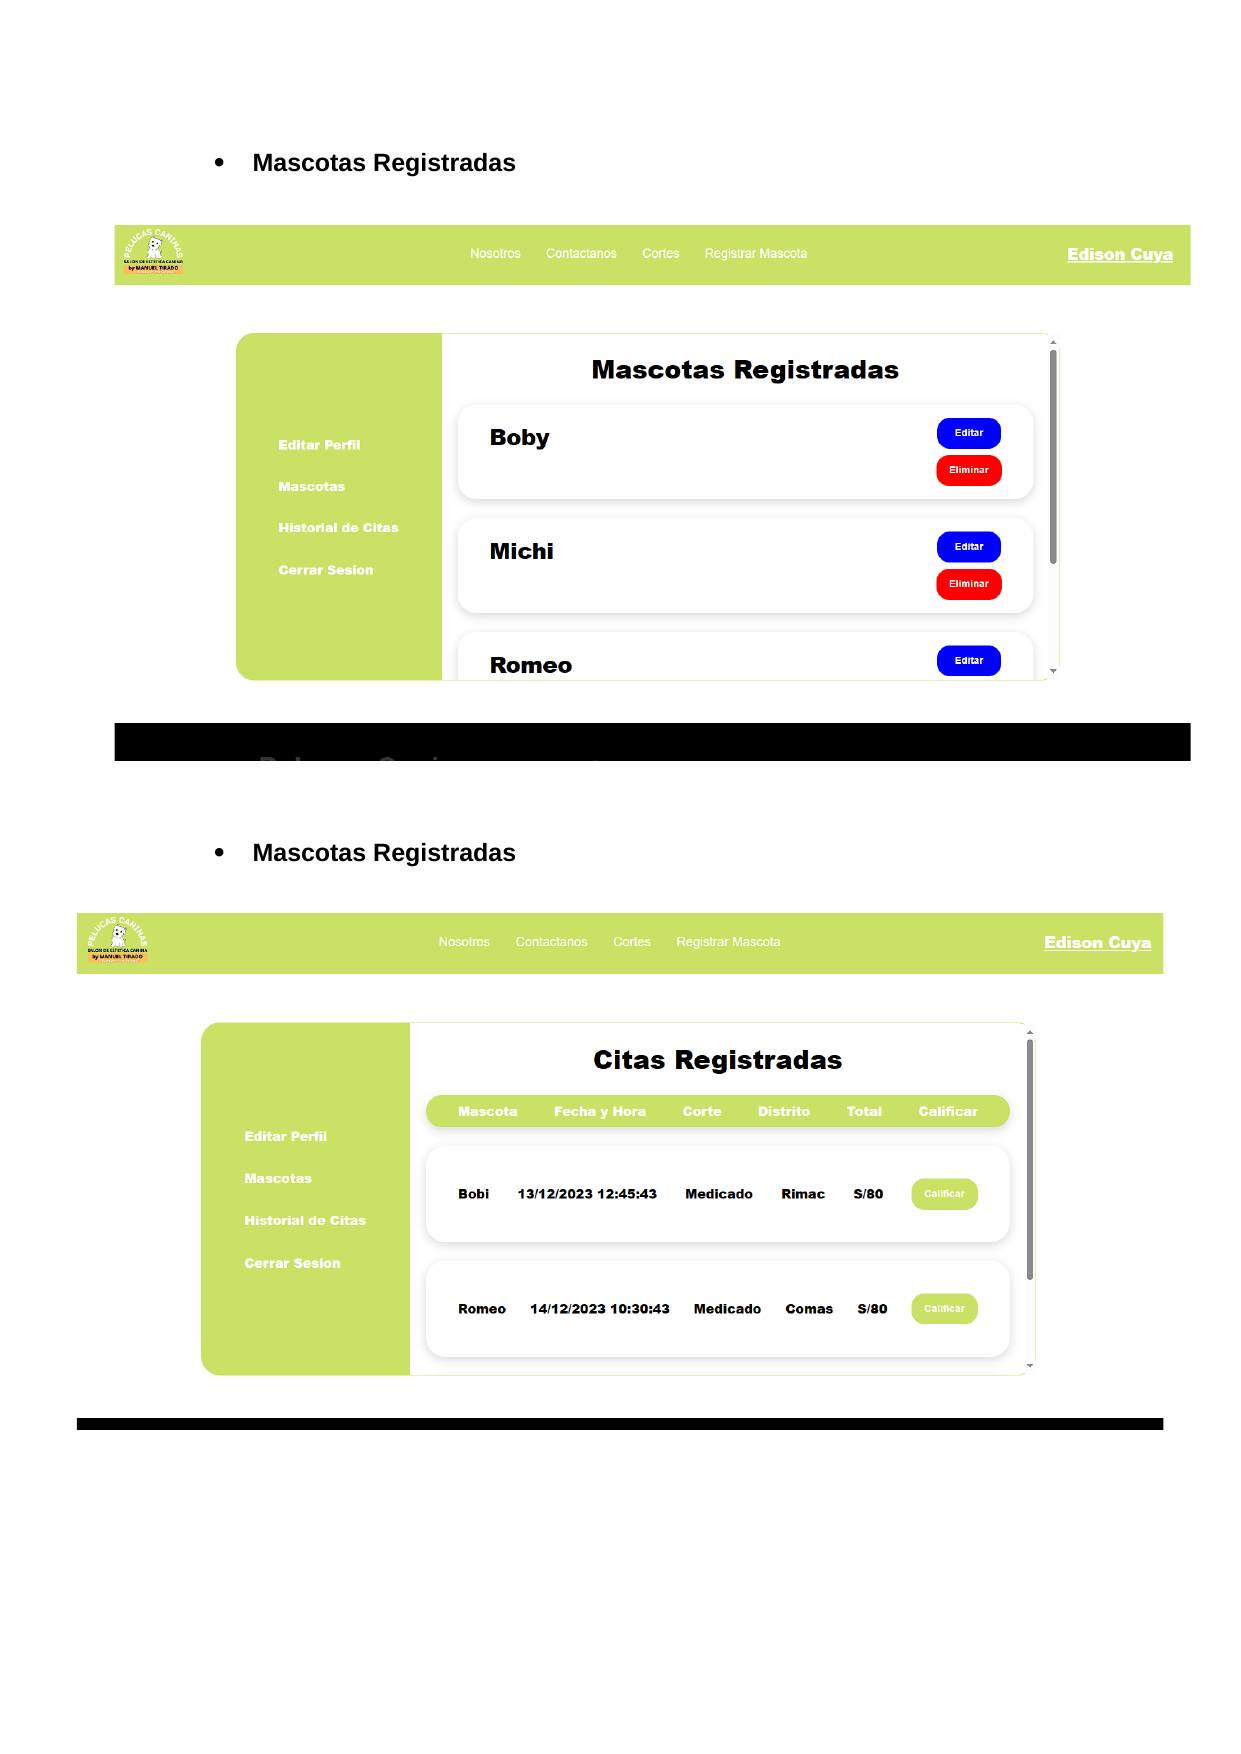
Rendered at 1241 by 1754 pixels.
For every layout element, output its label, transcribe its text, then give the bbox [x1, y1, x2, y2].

picture [76, 913, 1164, 1430]
list Mascotas Registradas [215, 148, 1063, 177]
picture [114, 225, 1191, 761]
list Mascotas Registradas [215, 838, 1063, 867]
